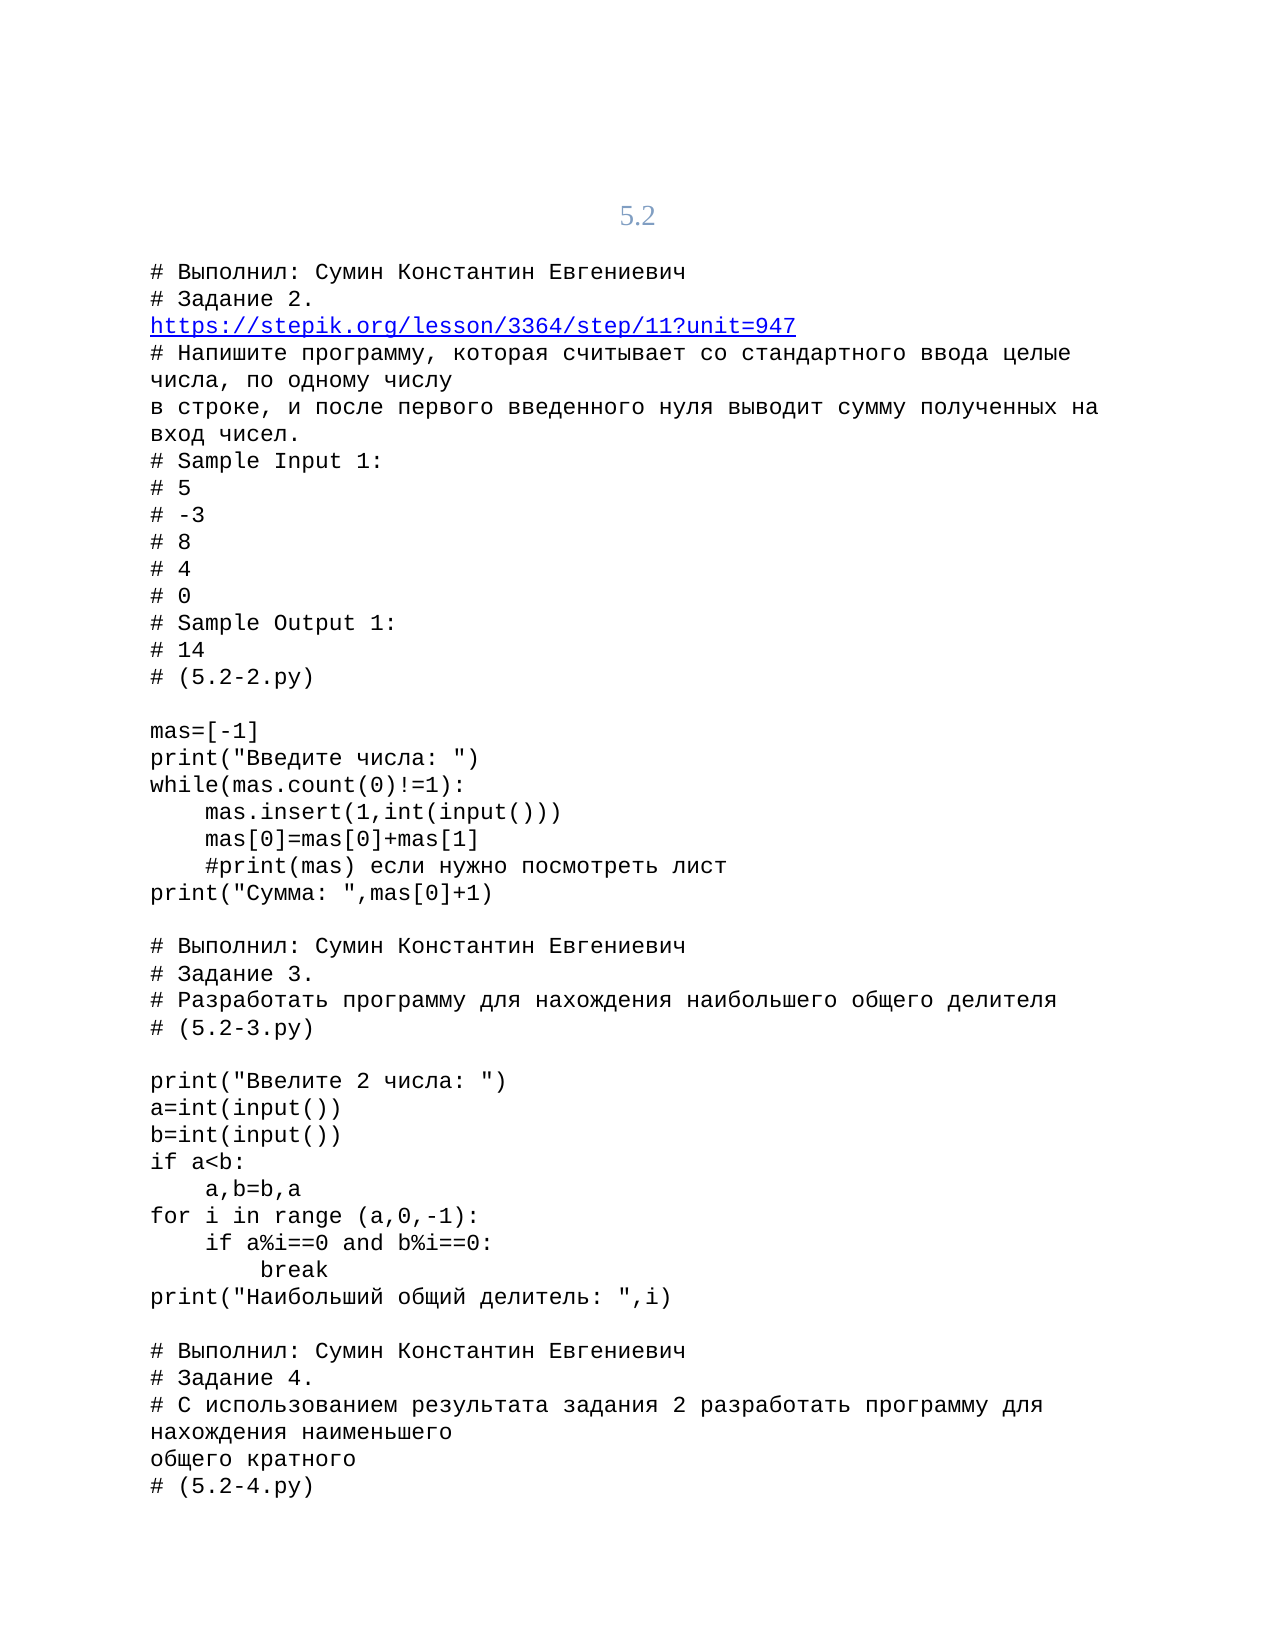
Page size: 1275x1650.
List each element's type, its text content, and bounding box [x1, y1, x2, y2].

text # Напишите программу, которая считывает со стандартного ввода целые числа, по одному числу [150, 339, 1125, 393]
text # Разработать программу для нахождения наибольшего общего делителя [150, 986, 1125, 1013]
text # Задание 4. [150, 1364, 1125, 1391]
text общего кратного [150, 1445, 1125, 1472]
text # (5.2-3.py) [150, 1013, 1125, 1040]
text # С использованием результата задания 2 разработать программу для нахождения наименьшего [150, 1391, 1125, 1445]
text break [150, 1256, 1125, 1283]
text a,b=b,a [150, 1175, 1125, 1202]
text if a<b: [150, 1148, 1125, 1175]
text # Выполнил: Сумин Константин Евгениевич [150, 258, 1125, 285]
text while(mas.count(0)!=1): [150, 771, 1125, 797]
text # (5.2-4.py) [150, 1472, 1125, 1499]
text # Выполнил: Сумин Константин Евгениевич [150, 932, 1125, 959]
text # Sample Output 1: [150, 609, 1125, 636]
text 5.2 [150, 204, 1125, 231]
text for i in range (a,0,-1): [150, 1202, 1125, 1229]
text print("Введите числа: ") [150, 743, 1125, 771]
text print("Сумма: ",mas[0]+1) [150, 878, 1125, 905]
text # Sample Input 1: [150, 447, 1125, 474]
text # (5.2-2.py) [150, 663, 1125, 689]
text # 8 [150, 528, 1125, 555]
text # Задание 3. [150, 959, 1125, 986]
text # -3 [150, 501, 1125, 528]
text mas.insert(1,int(input())) [150, 797, 1125, 824]
text if a%i==0 and b%i==0: [150, 1229, 1125, 1256]
text a=int(input()) [150, 1094, 1125, 1121]
text # 0 [150, 582, 1125, 609]
text # Выполнил: Сумин Константин Евгениевич [150, 1337, 1125, 1364]
text print("Ввелите 2 числа: ") [150, 1067, 1125, 1094]
text # 14 [150, 636, 1125, 663]
text b=int(input()) [150, 1121, 1125, 1148]
text https://stepik.org/lesson/3364/step/11?unit=947 [150, 312, 1125, 339]
text print("Наибольший общий делитель: ",i) [150, 1283, 1125, 1310]
text mas=[-1] [150, 717, 1125, 743]
text # Задание 2. [150, 285, 1125, 312]
text # 5 [150, 474, 1125, 501]
text в строке, и после первого введенного нуля выводит сумму полученных на вход чисел. [150, 393, 1125, 447]
text # 4 [150, 555, 1125, 582]
text #print(mas) если нужно посмотреть лист [150, 851, 1125, 878]
text mas[0]=mas[0]+mas[1] [150, 824, 1125, 851]
